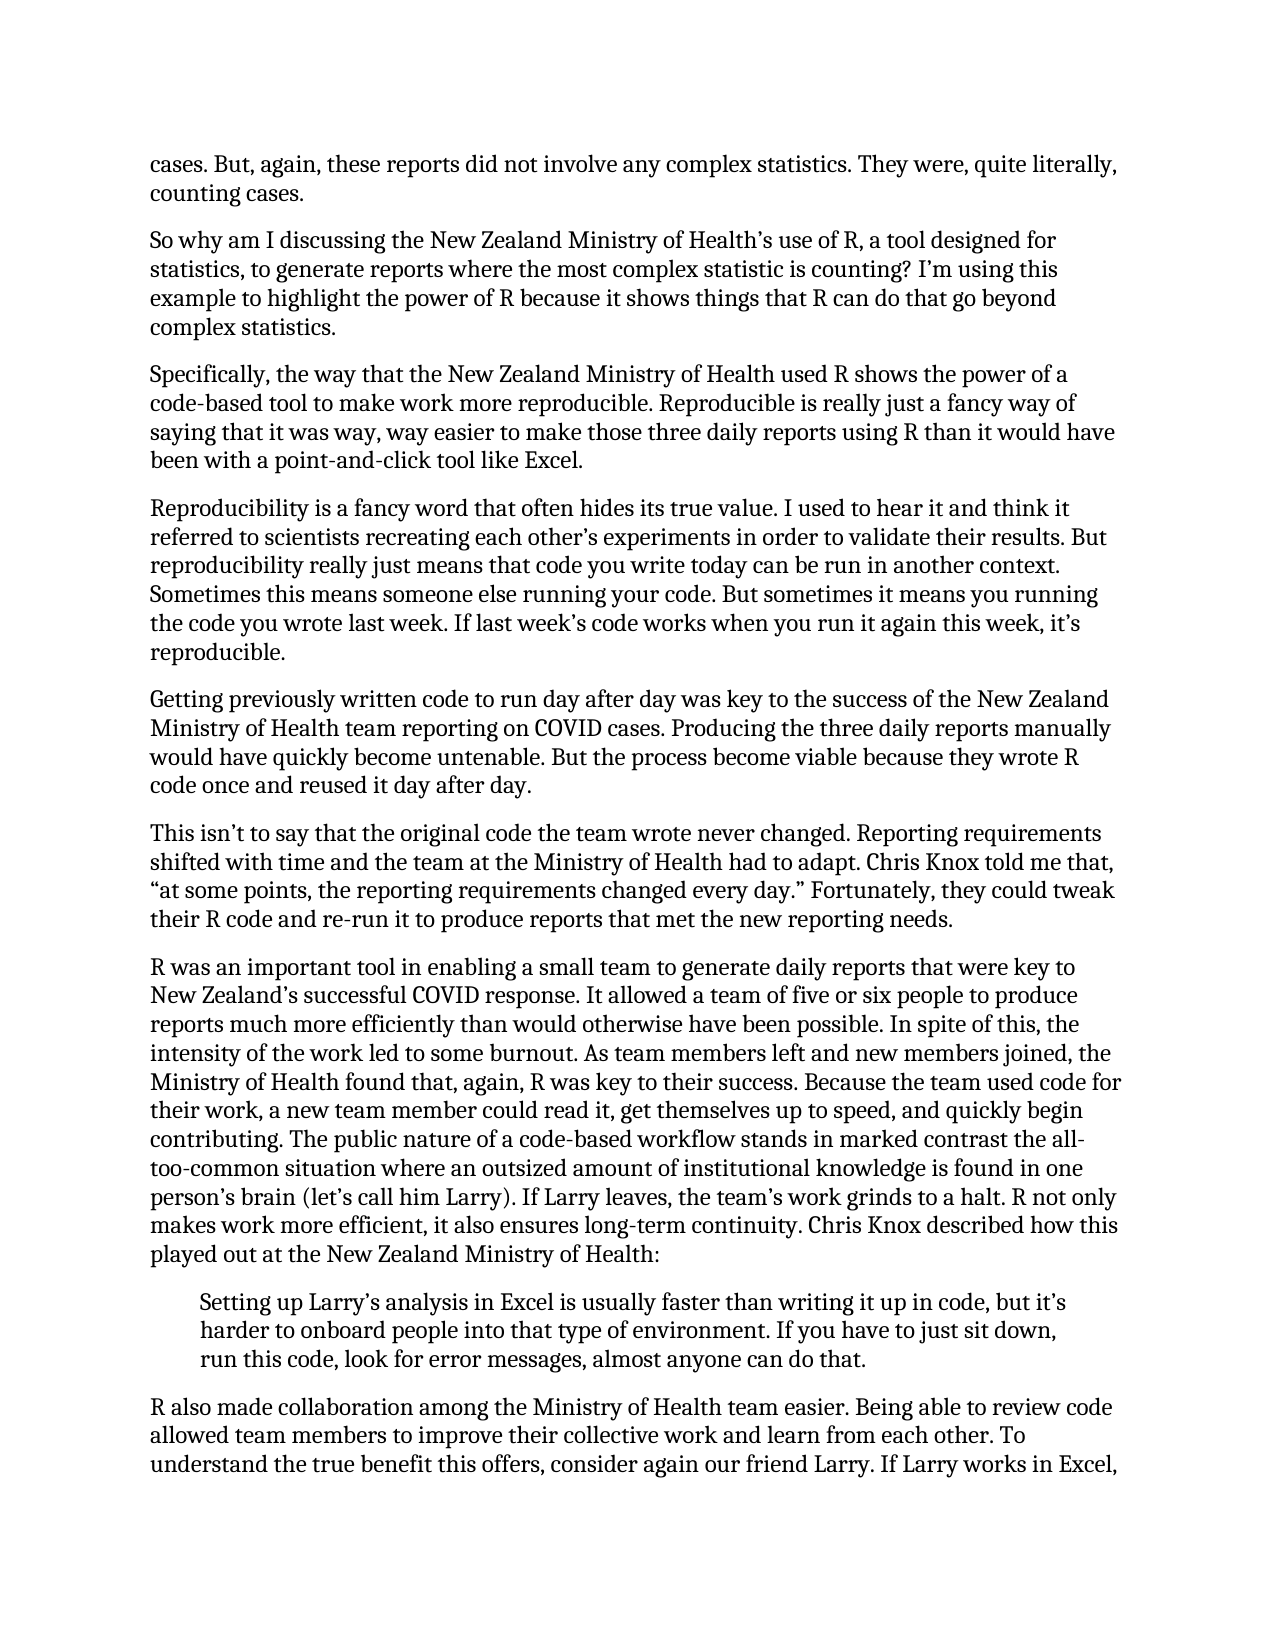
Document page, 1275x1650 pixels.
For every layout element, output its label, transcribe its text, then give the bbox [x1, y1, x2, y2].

text Setting up Larry’s analysis in Excel is usually faster than writing it up in code, but it’s harder to onboard people into that type of environment. If you have to just sit down, run this code, look for error messages, almost anyone can do that. [200, 1287, 1075, 1374]
text Specifically, the way that the New Zealand Ministry of Health used R shows the power of a code-based tool to make work more reproducible. Reproducible is really just a fancy way of saying that it was way, way easier to make those three daily reports using R than it would have been with a point-and-click tool like Excel. [150, 360, 1125, 475]
text So why am I discussing the New Zealand Ministry of Health’s use of R, a tool designed for statistics, to generate reports where the most complex statistic is counting? I’m using this example to highlight the power of R because it shows things that R can do that go beyond complex statistics. [150, 226, 1125, 341]
text This isn’t to say that the original code the team wrote never changed. Reporting requirements shifted with time and the team at the Ministry of Health had to adapt. Chris Knox told me that, “at some points, the reporting requirements changed every day.” Fortunately, they could tweak their R code and re-run it to produce reports that met the new reporting needs. [150, 819, 1125, 934]
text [150, 1392, 1125, 1479]
text R was an important tool in enabling a small team to generate daily reports that were key to New Zealand’s successful COVID response. It allowed a team of five or six people to produce reports much more efficiently than would otherwise have been possible. In spite of this, the intensity of the work led to some burnout. As team members left and new members joined, the Ministry of Health found that, again, R was key to their success. Because the team used code for their work, a new team member could read it, get themselves up to speed, and quickly begin contributing. The public nature of a code-based workflow stands in marked contrast the all-too-common situation where an outsized amount of institutional knowledge is found in one person’s brain (let’s call him Larry). If Larry leaves, the team’s work grinds to a halt. R not only makes work more efficient, it also ensures long-term continuity. Chris Knox described how this played out at the New Zealand Ministry of Health: [150, 952, 1125, 1269]
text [150, 150, 1125, 207]
text Reproducibility is a fancy word that often hides its true value. I used to hear it and think it referred to scientists recreating each other’s experiments in order to validate their results. But reproducibility really just means that code you write today can be run in another context. Sometimes this means someone else running your code. But sometimes it means you running the code you wrote last week. If last week’s code works when you run it again this week, it’s reproducible. [150, 494, 1125, 666]
text Getting previously written code to run day after day was key to the success of the New Zealand Ministry of Health team reporting on COVID cases. Producing the three daily reports manually would have quickly become untenable. But the process become viable because they wrote R code once and reused it day after day. [150, 685, 1125, 800]
